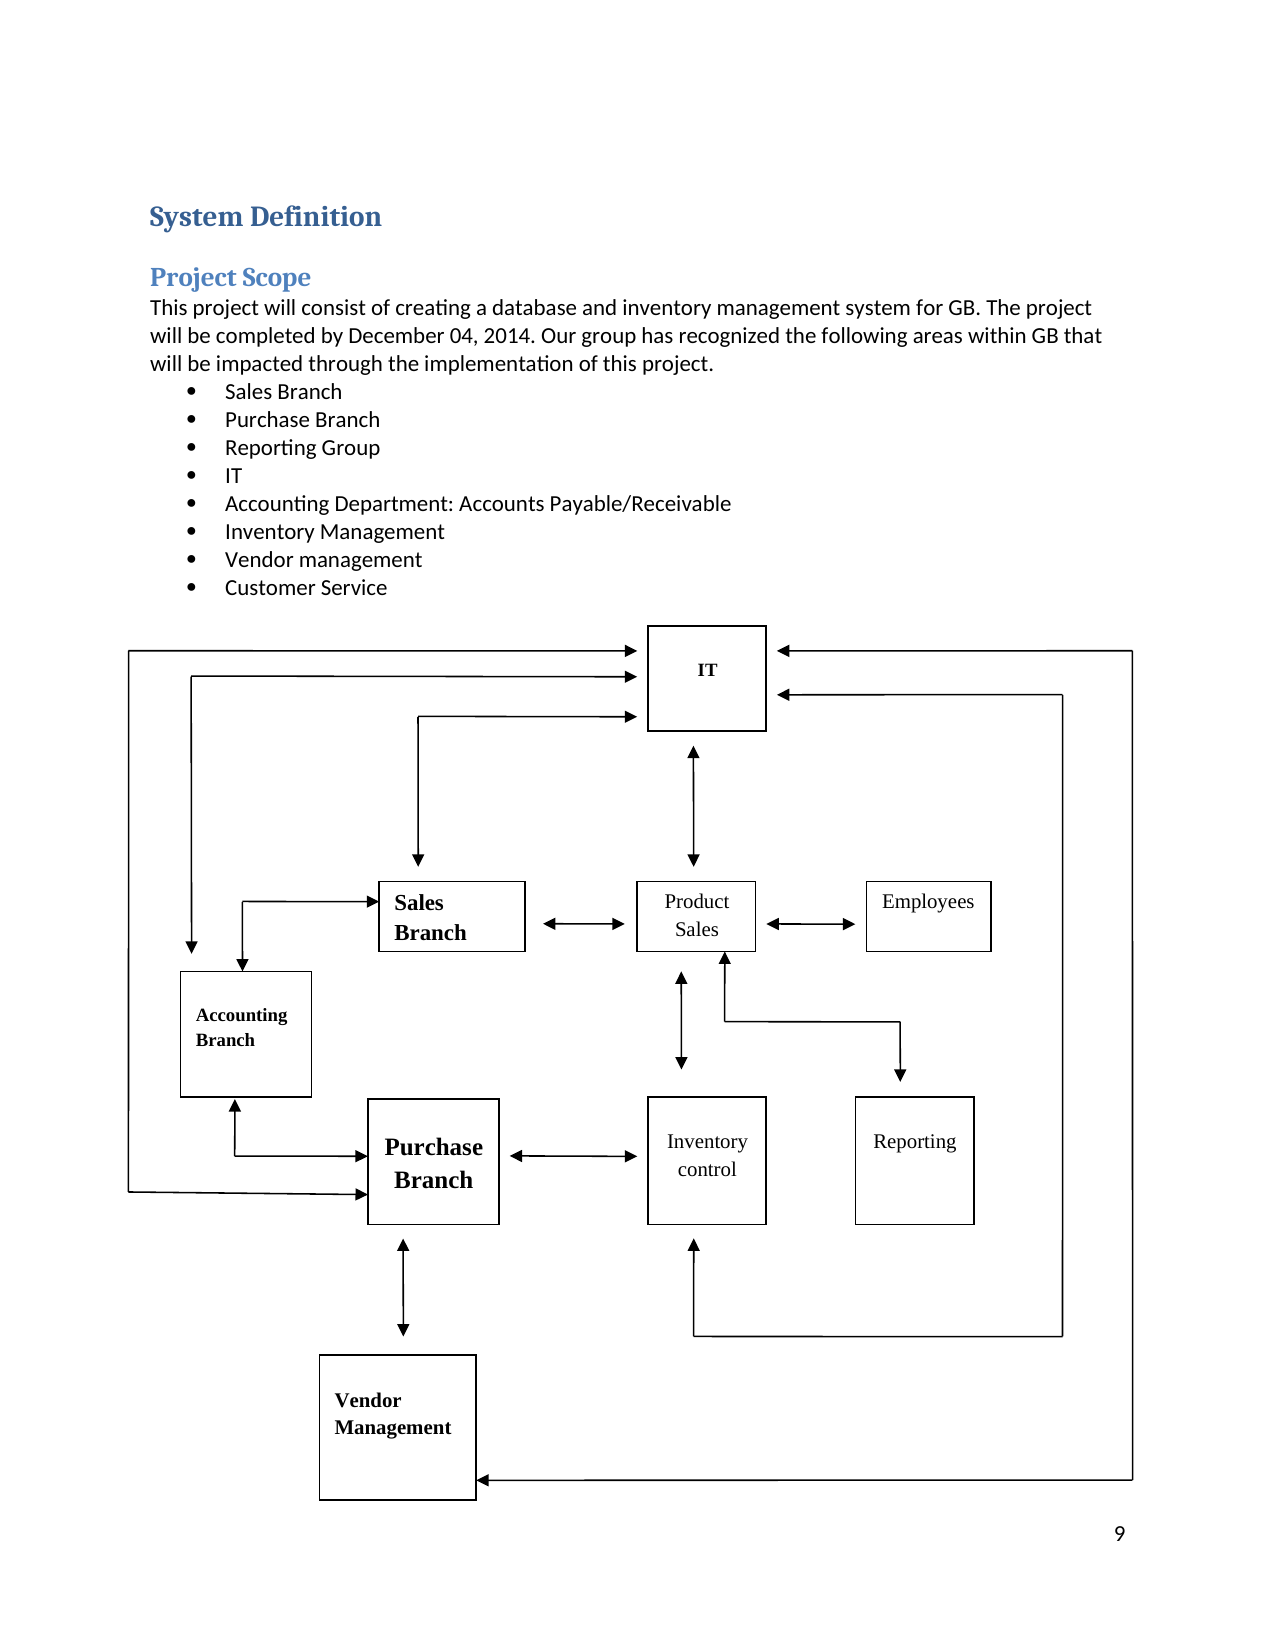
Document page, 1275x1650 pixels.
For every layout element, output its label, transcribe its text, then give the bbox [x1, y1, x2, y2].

list Sales Branch [187, 377, 1125, 405]
list Vendor management [187, 545, 1125, 573]
text Project Scope This project will consist of creating a database and inventory management system for GB. The project will be completed by December 04, 2014. Our group has recognized the following areas within GB that will be impacted through the implementation of this project. [150, 262, 1125, 377]
list Reporting Group [187, 433, 1125, 461]
list IT [187, 461, 1125, 489]
subtitle System Definition [150, 200, 1125, 233]
list Purchase Branch [187, 405, 1125, 433]
list Accounting Department: Accounts Payable/Receivable [187, 489, 1125, 517]
list Inventory Management [187, 517, 1125, 545]
list Customer Service [187, 573, 1125, 601]
